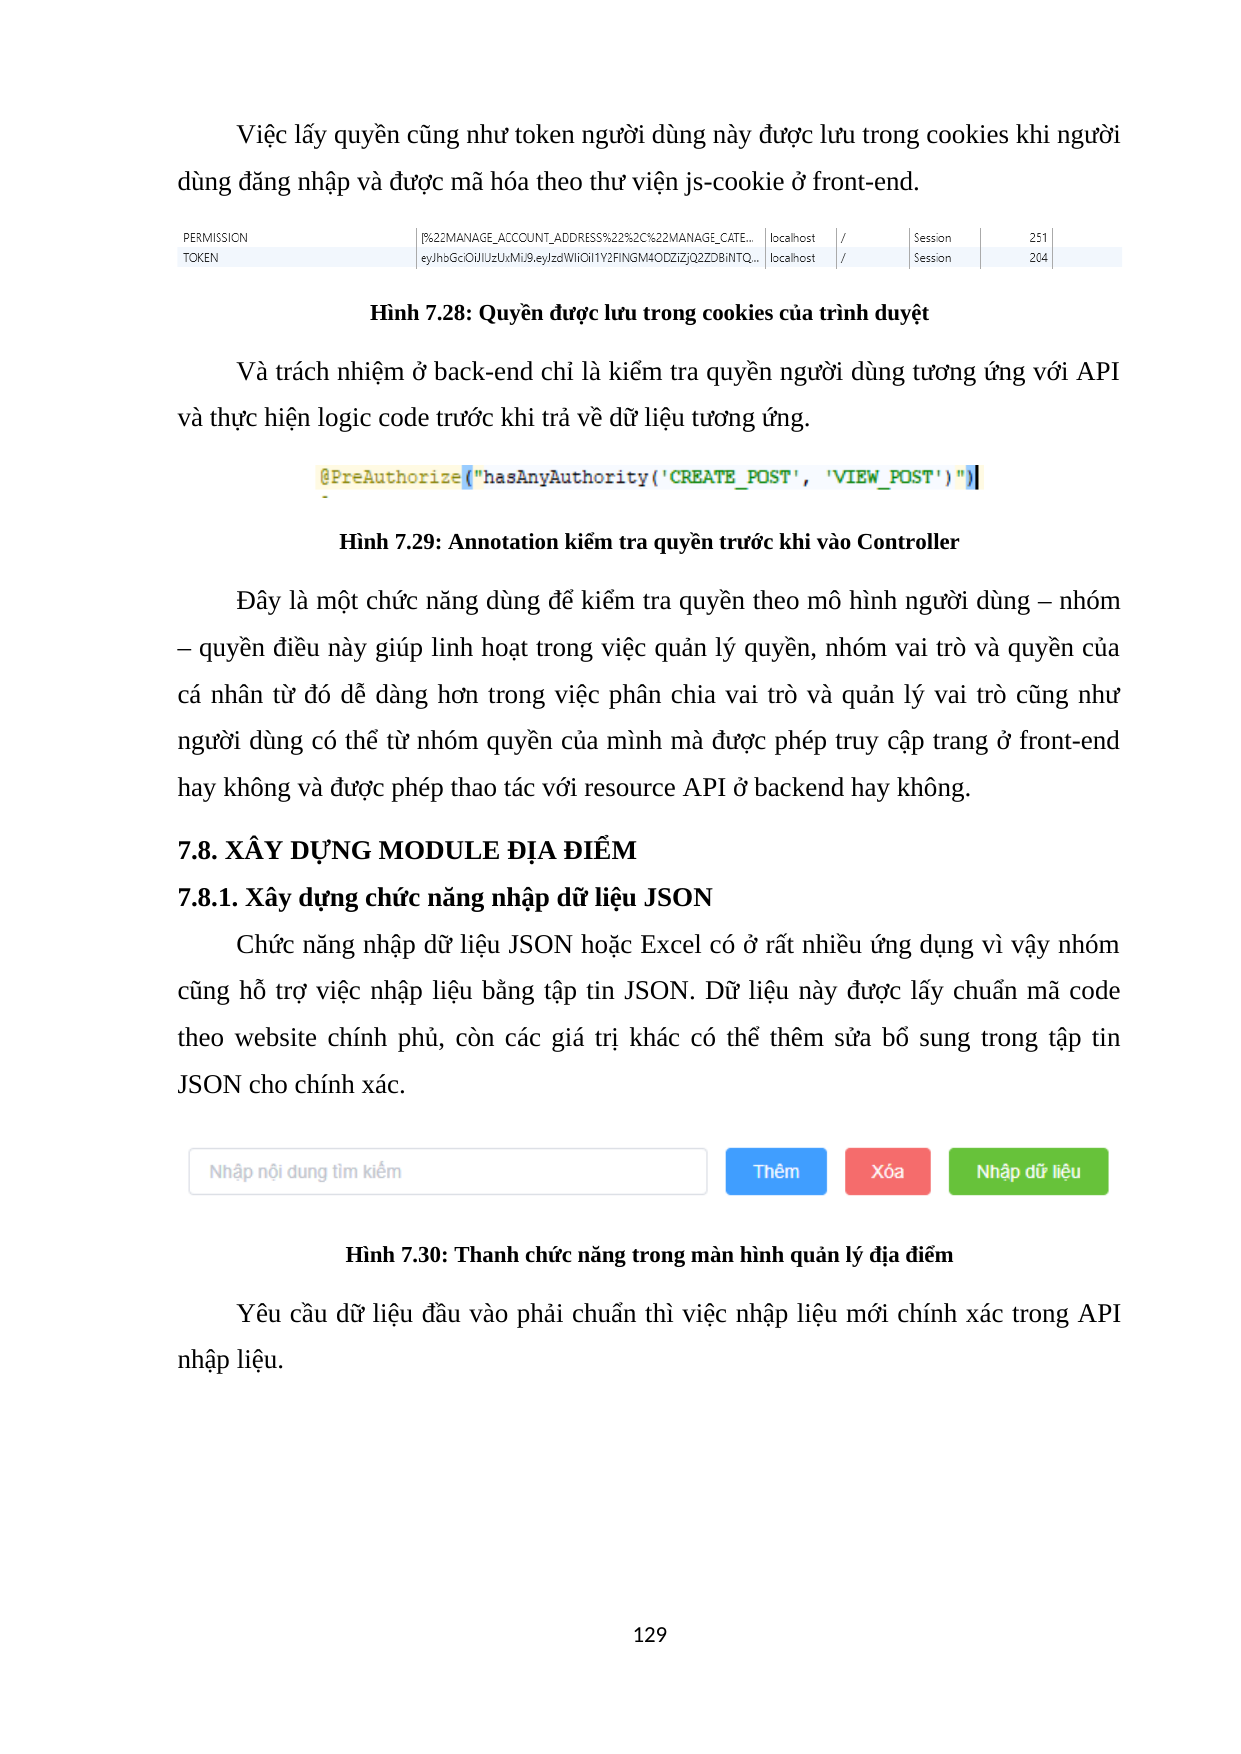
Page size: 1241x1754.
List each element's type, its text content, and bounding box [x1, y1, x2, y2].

picture [315, 465, 984, 498]
picture [177, 1131, 1123, 1211]
text Yêu cầu dữ liệu đầu vào phải chuẩn thì việc nhập liệu mới chính xác trong API nhập liệu. [177, 1297, 1122, 1375]
text Đây là một chức năng dùng để kiểm tra quyền theo mô hình người dùng – nhóm – quyền điều này giúp linh hoạt trong việc quản lý quyền, nhóm vai trò và quyền của cá nhân từ đó dễ dàng hơn trong việc phân chia vai trò và quản lý vai trò cũng như người dùng có thể từ nhóm quyền của mình mà được phép truy cập trang ở front-end hay không và được phép thao tác với resource API ở backend hay không. [177, 584, 1122, 802]
text Việc lấy quyền cũng như token người dùng này được lưu trong cookies khi người dùng đăng nhập và được mã hóa theo thư viện js-cookie ở front-end. [177, 118, 1122, 196]
text Hình 7.29: Annotation kiểm tra quyền trước khi vào Controller [177, 528, 1122, 555]
subtitle 7.8. XÂY DỰNG MODULE ĐỊA ĐIỂM [177, 834, 1122, 866]
picture [177, 228, 1123, 269]
text Chức năng nhập dữ liệu JSON hoặc Excel có ở rất nhiều ứng dụng vì vậy nhóm cũng hỗ trợ việc nhập liệu bằng tập tin JSON. Dữ liệu này được lấy chuẩn mã code theo website chính phủ, còn các giá trị khác có thể thêm sửa bổ sung trong tập tin JSON cho chính xác. [177, 928, 1122, 1099]
subtitle 7.8.1. Xây dựng chức năng nhập dữ liệu JSON [177, 881, 1122, 912]
text Và trách nhiệm ở back-end chỉ là kiểm tra quyền người dùng tương ứng với API và thực hiện logic code trước khi trả về dữ liệu tương ứng. [177, 355, 1122, 433]
text Hình 7.30: Thanh chức năng trong màn hình quản lý địa điểm [177, 1241, 1122, 1267]
text Hình 7.28: Quyền được lưu trong cookies của trình duyệt [177, 299, 1122, 325]
